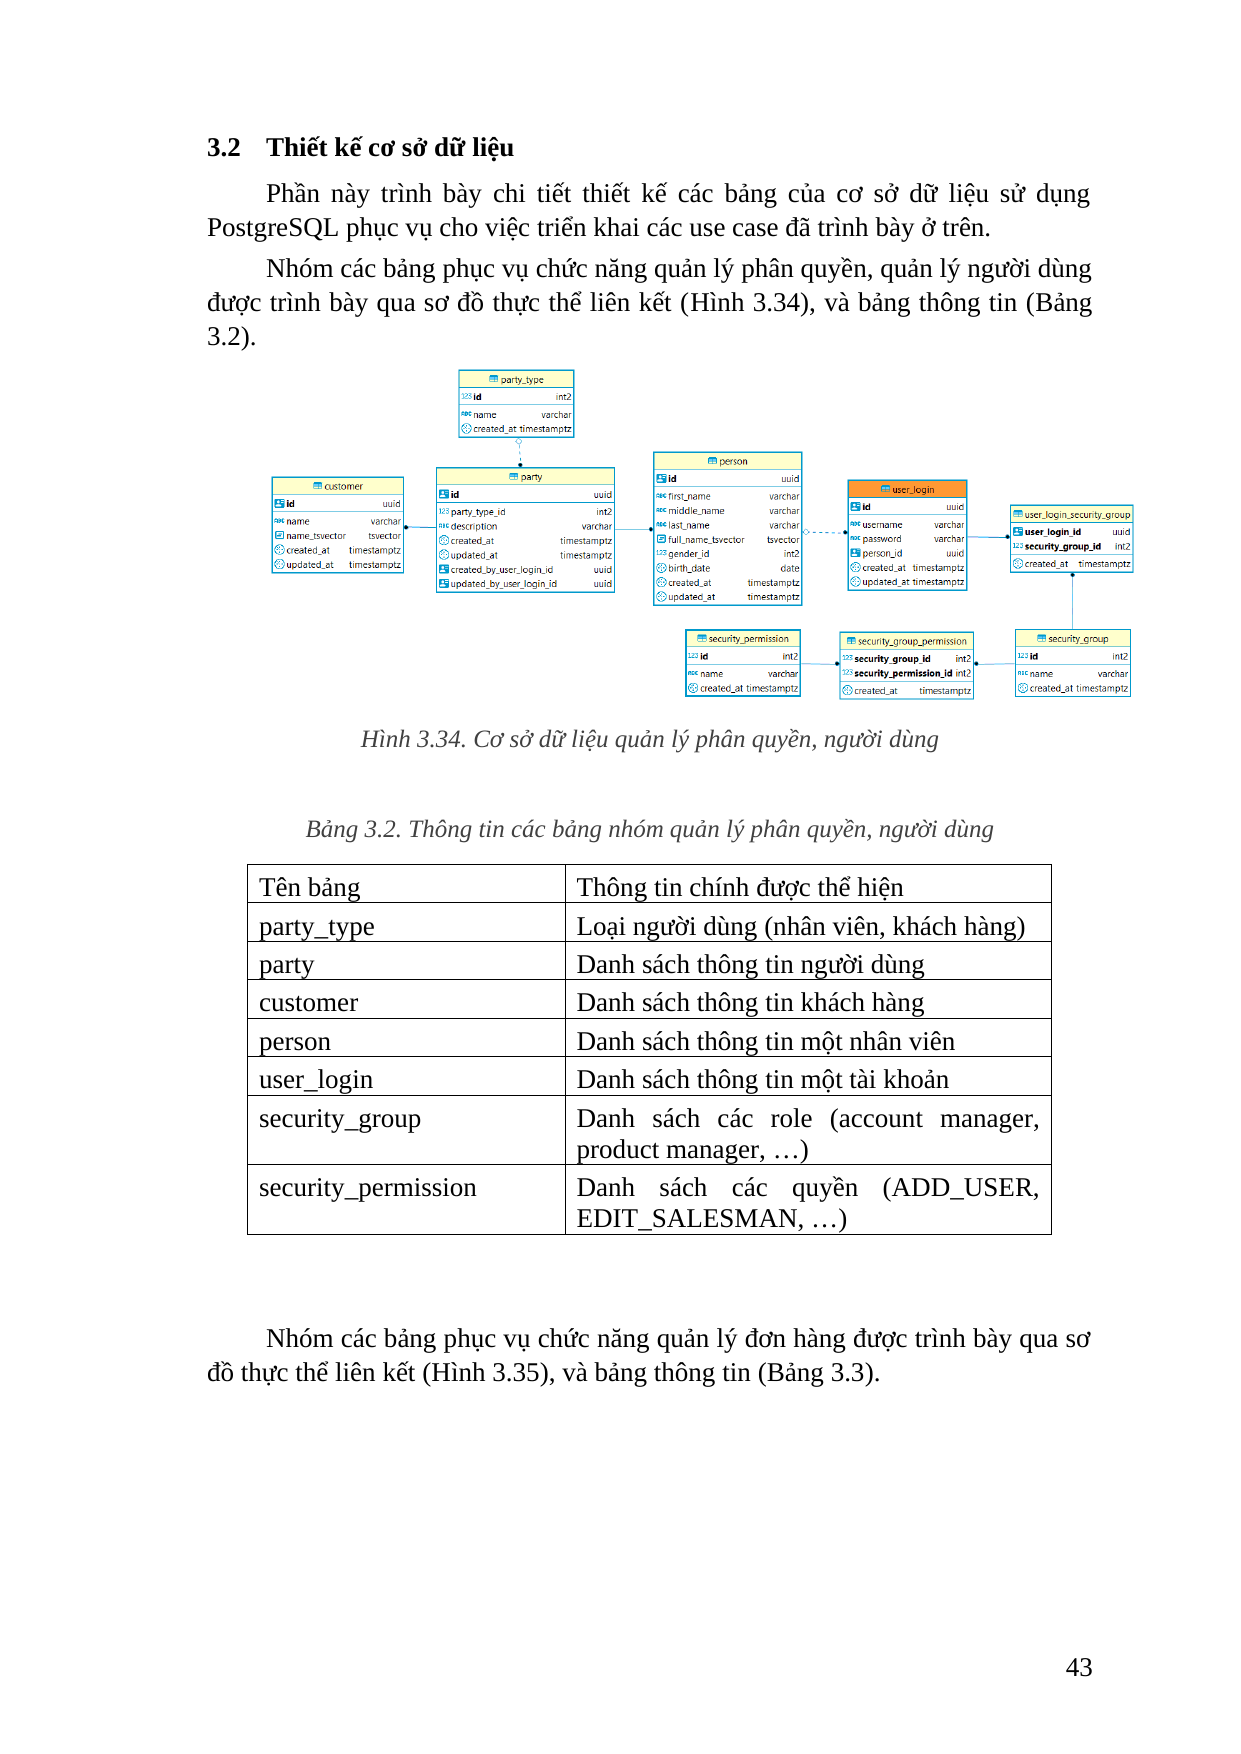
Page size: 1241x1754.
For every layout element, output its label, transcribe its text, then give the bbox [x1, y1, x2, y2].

table_cell Danh sách thông tin một nhân viên [566, 1019, 1051, 1056]
table_cell security_permission [248, 1165, 565, 1234]
table_cell Danh sách thông tin một tài khoản [566, 1057, 1051, 1094]
picture [265, 360, 1152, 715]
table_cell party_type [248, 903, 565, 941]
table_cell Loại người dùng (nhân viên, khách hàng) [566, 903, 1051, 941]
table_header Thông tin chính được thể hiện [566, 865, 1051, 902]
table_cell security_group [248, 1096, 565, 1164]
table_cell user_login [248, 1057, 565, 1094]
table_cell Danh sách các role (account manager, product manager, …) [566, 1096, 1051, 1164]
table_cell Danh sách các quyền (ADD_USER, EDIT_SALESMAN, …) [566, 1165, 1051, 1234]
table_cell customer [248, 980, 565, 1018]
text Phần này trình bày chi tiết thiết kế các bảng của cơ sở dữ liệu sử dụng PostgreSQL phục vụ cho việc triển khai các use case đã trình bày ở trên. [207, 177, 1092, 243]
subtitle Thiết kế cơ sở dữ liệu [207, 131, 1092, 162]
table_cell Danh sách thông tin khách hàng [566, 980, 1051, 1018]
table_cell party [248, 942, 565, 979]
table_header Tên bảng [248, 865, 565, 902]
table_cell Danh sách thông tin người dùng [566, 942, 1051, 979]
table_cell person [248, 1019, 565, 1056]
